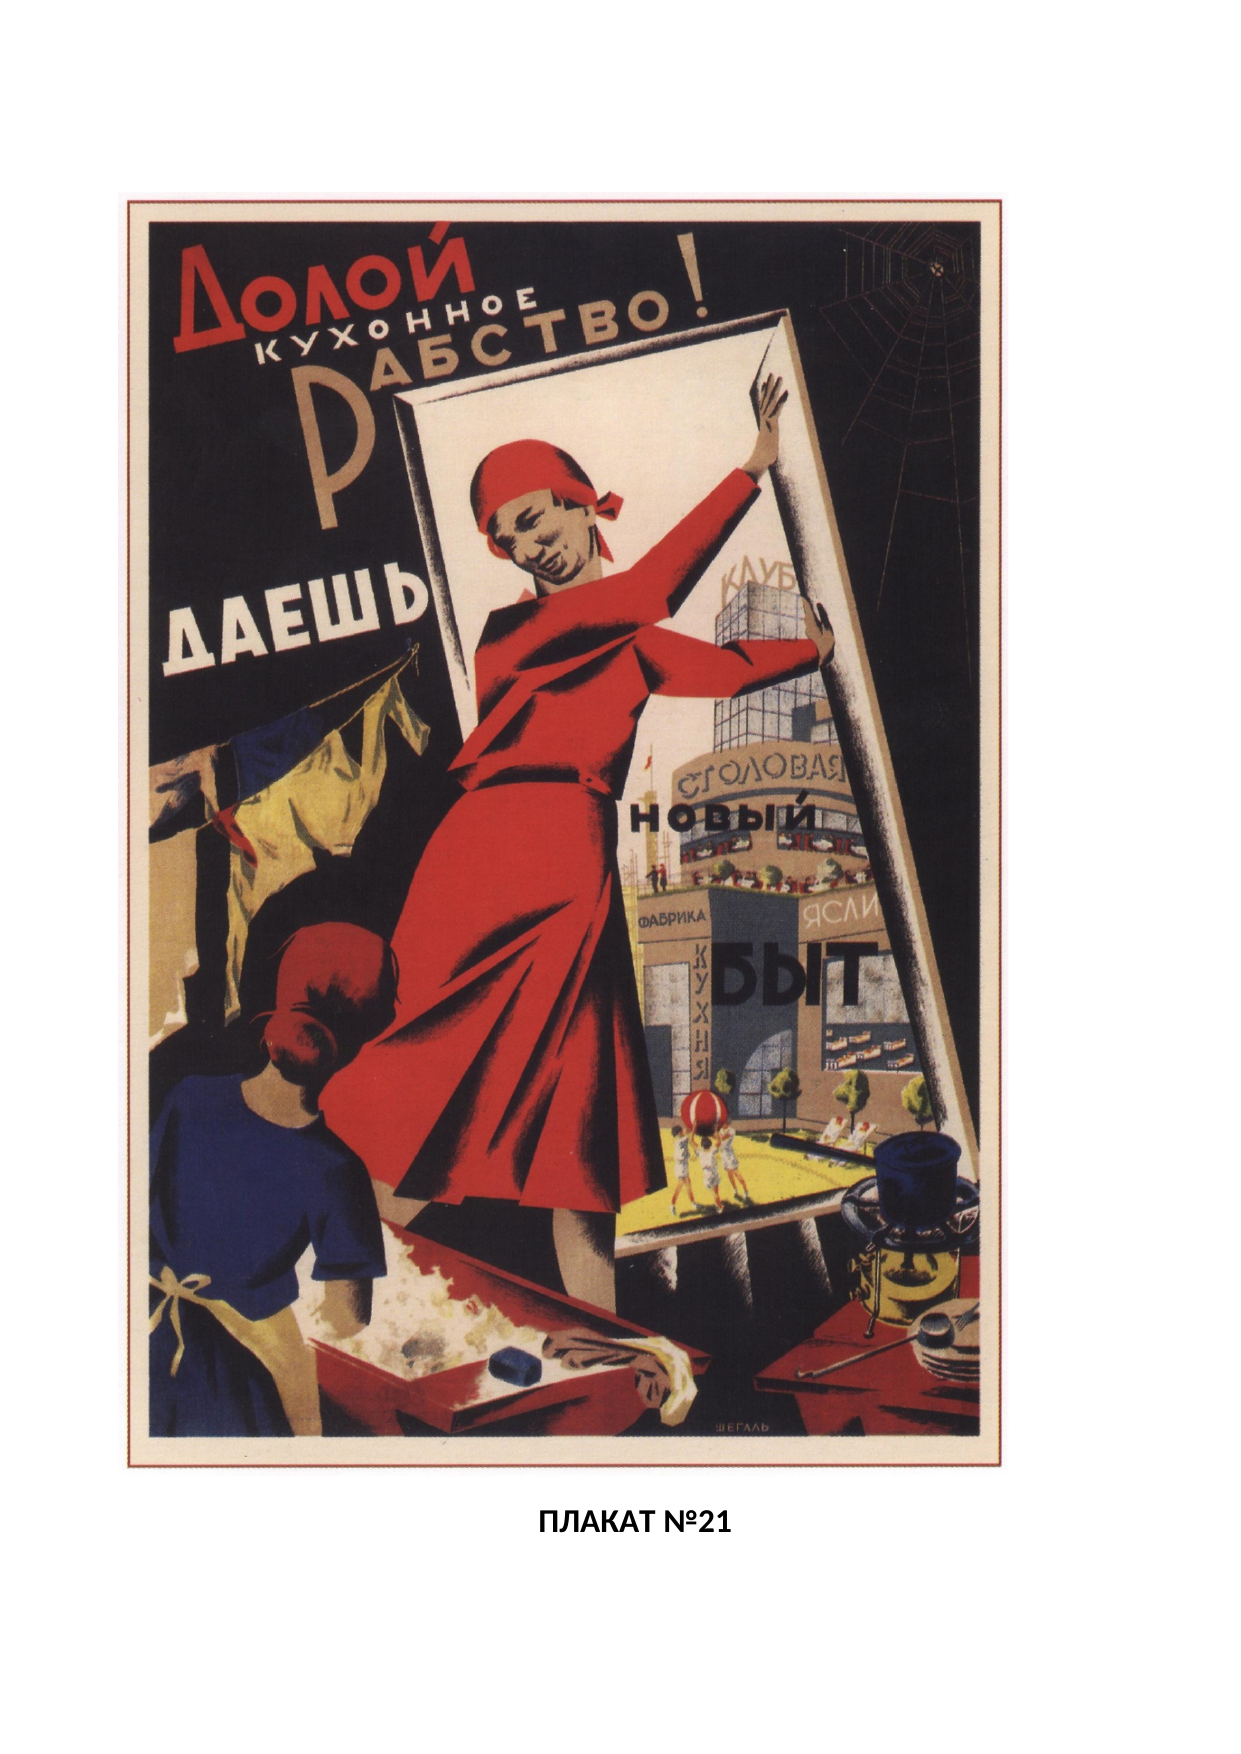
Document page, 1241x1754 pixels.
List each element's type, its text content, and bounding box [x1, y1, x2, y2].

picture [118, 192, 1009, 1476]
text ПЛАКАТ №21 [118, 1500, 1152, 1541]
